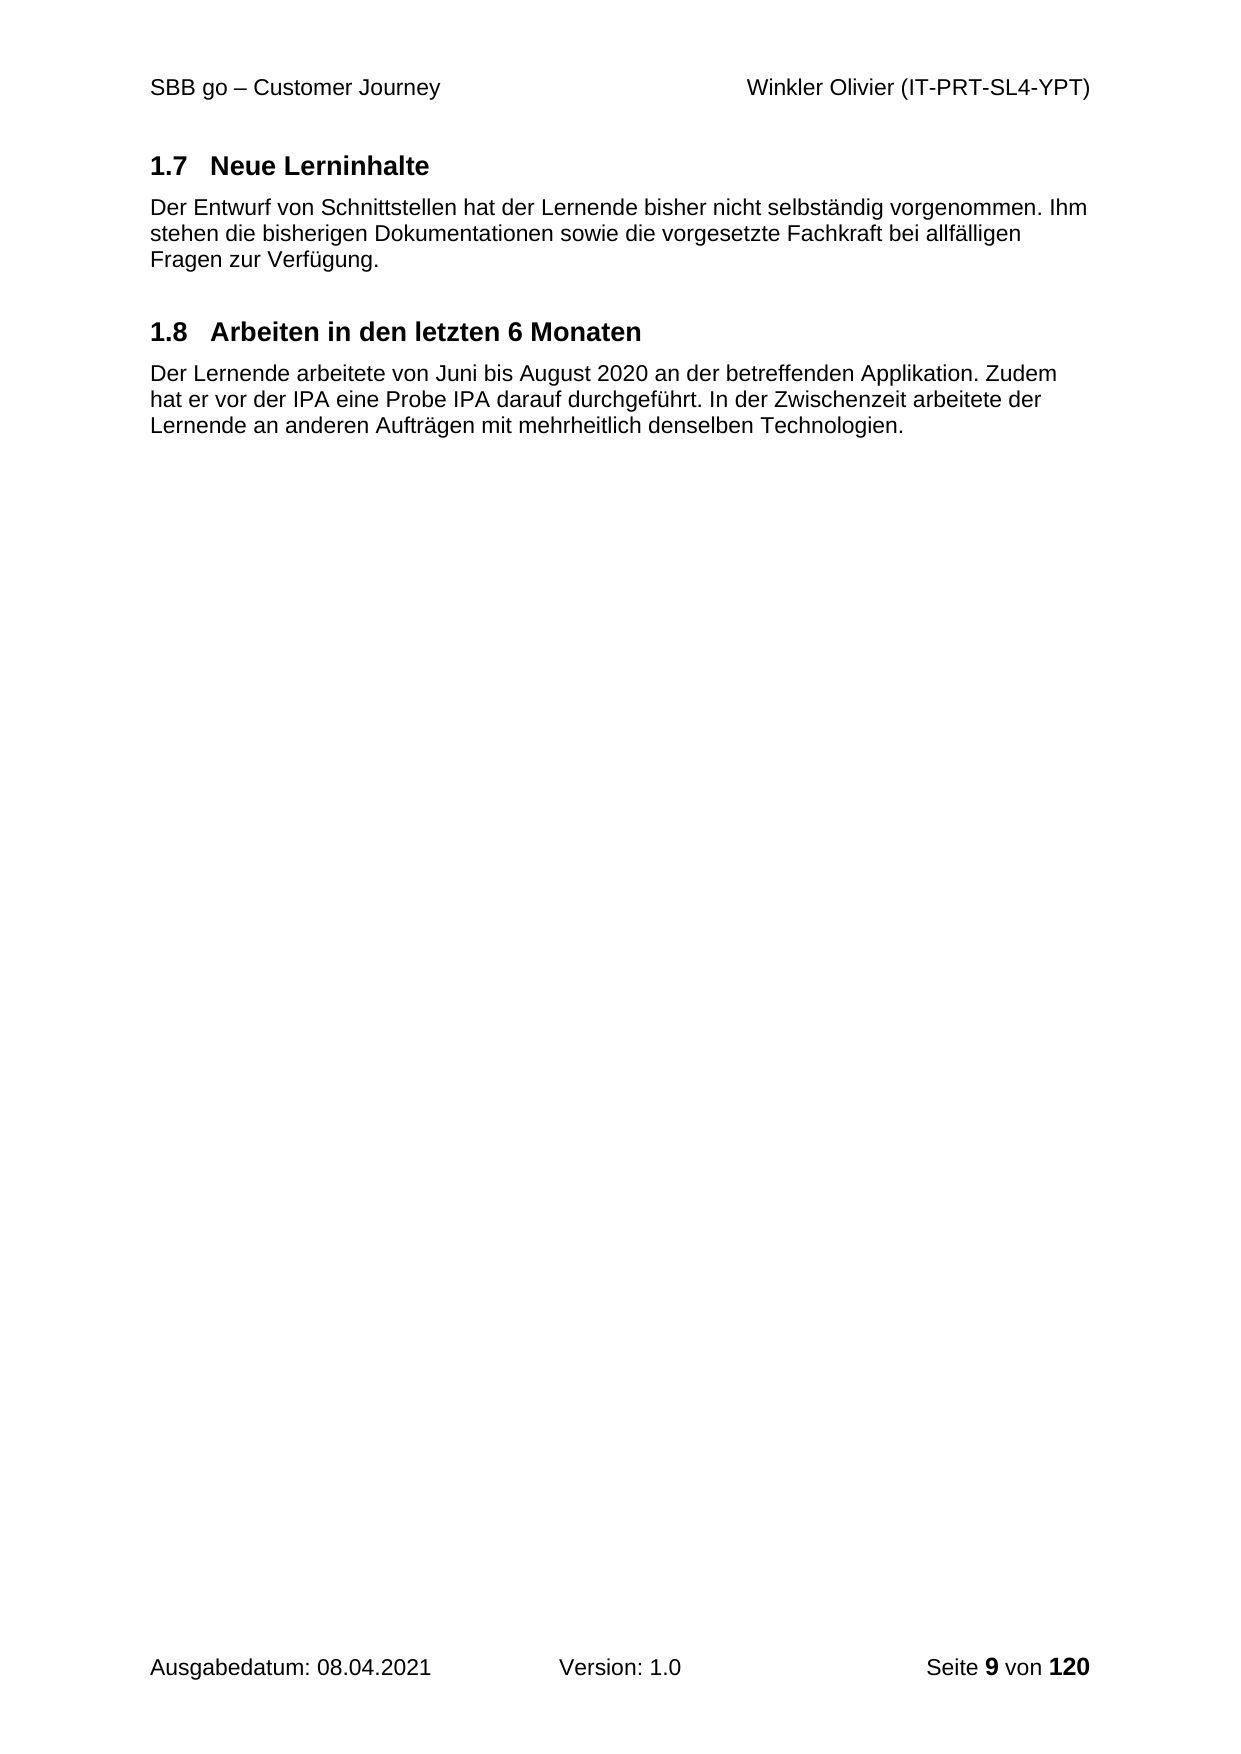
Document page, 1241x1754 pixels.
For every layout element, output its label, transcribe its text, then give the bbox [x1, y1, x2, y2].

text Der Lernende arbeitete von Juni bis August 2020 an der betreffenden Applikation. Zudem hat er vor der IPA eine Probe IPA darauf durchgeführt. In der Zwischenzeit arbeitete der Lernende an anderen Aufträgen mit mehrheitlich denselben Technologien. [150, 359, 1090, 439]
subtitle Arbeiten in den letzten 6 Monaten [150, 316, 1090, 347]
text Der Entwurf von Schnittstellen hat der Lernende bisher nicht selbständig vorgenommen. Ihm stehen die bisherigen Dokumentationen sowie die vorgesetzte Fachkraft bei allfälligen Fragen zur Verfügung. [379, 194, 1090, 273]
subtitle Neue Lerninhalte [150, 150, 1090, 181]
